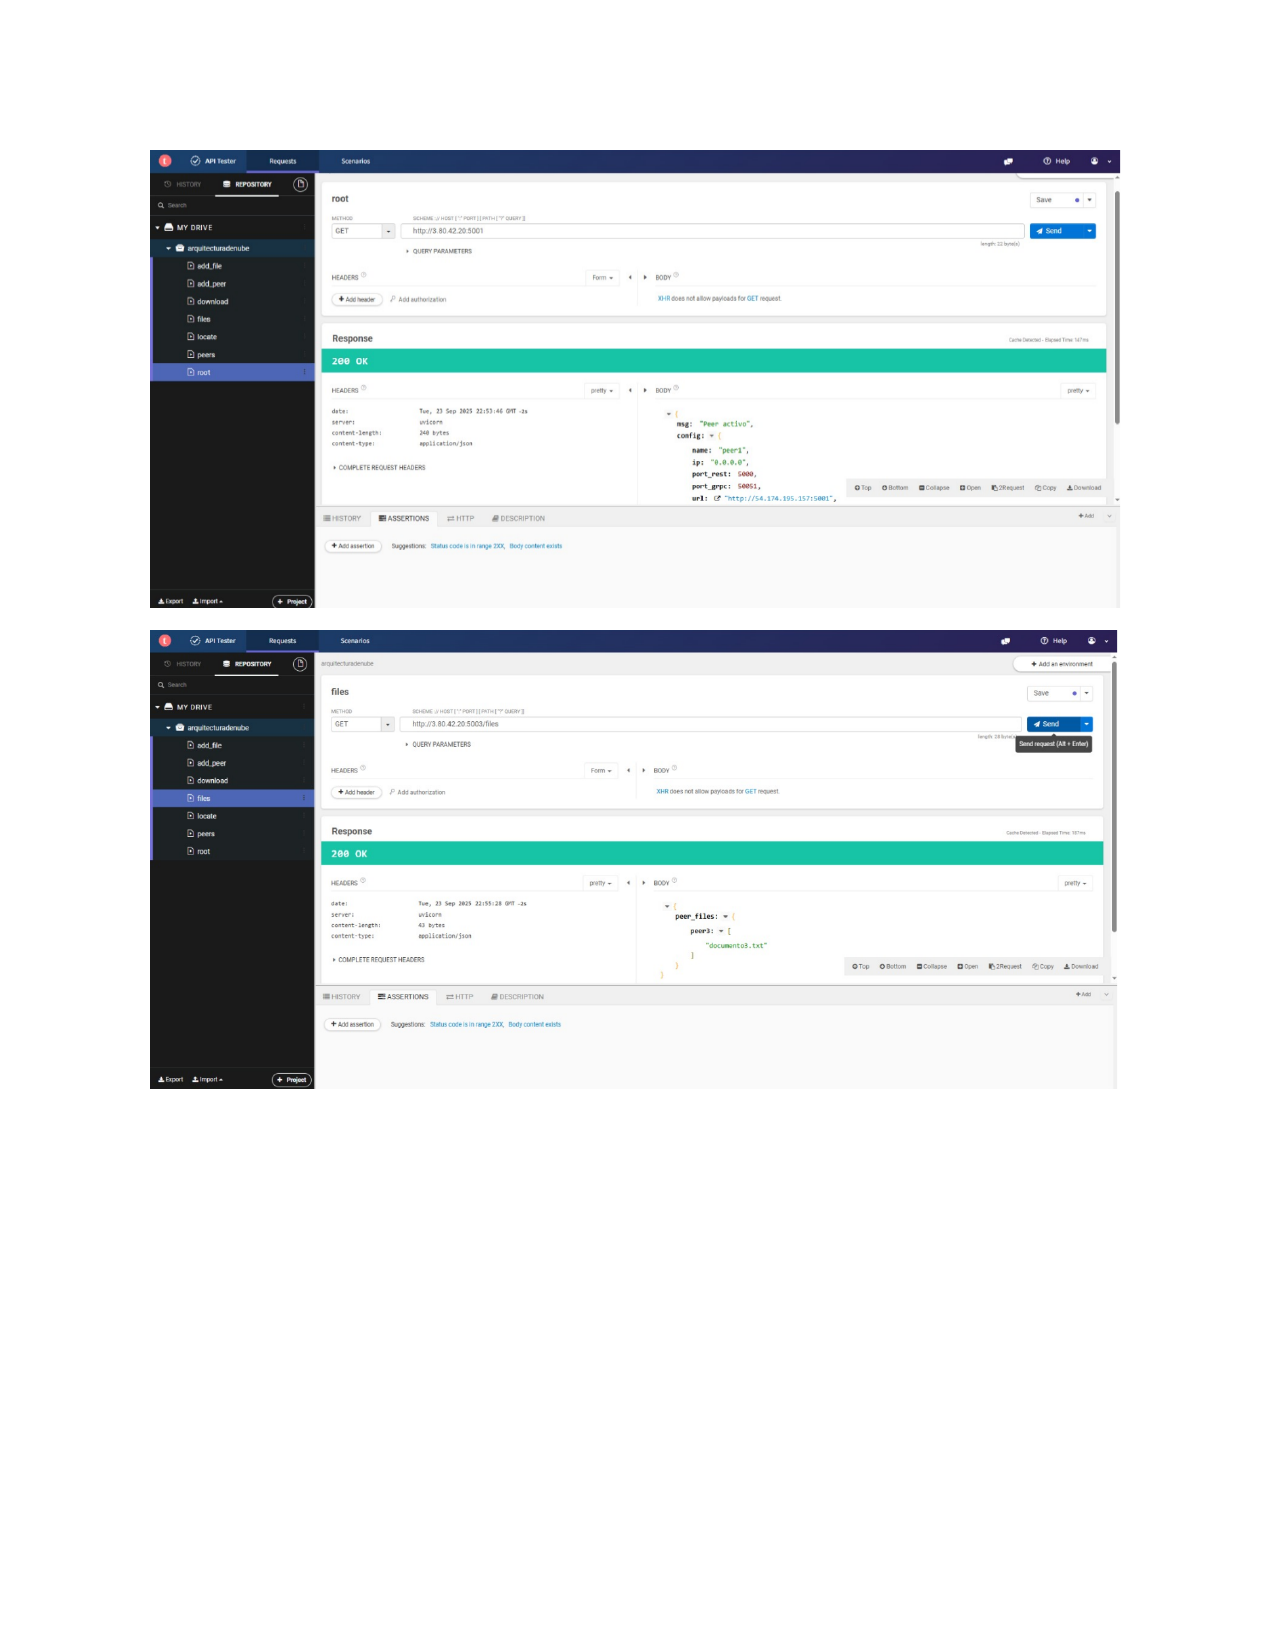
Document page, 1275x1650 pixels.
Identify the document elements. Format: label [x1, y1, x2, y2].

picture [150, 150, 1121, 608]
picture [150, 630, 1118, 1089]
